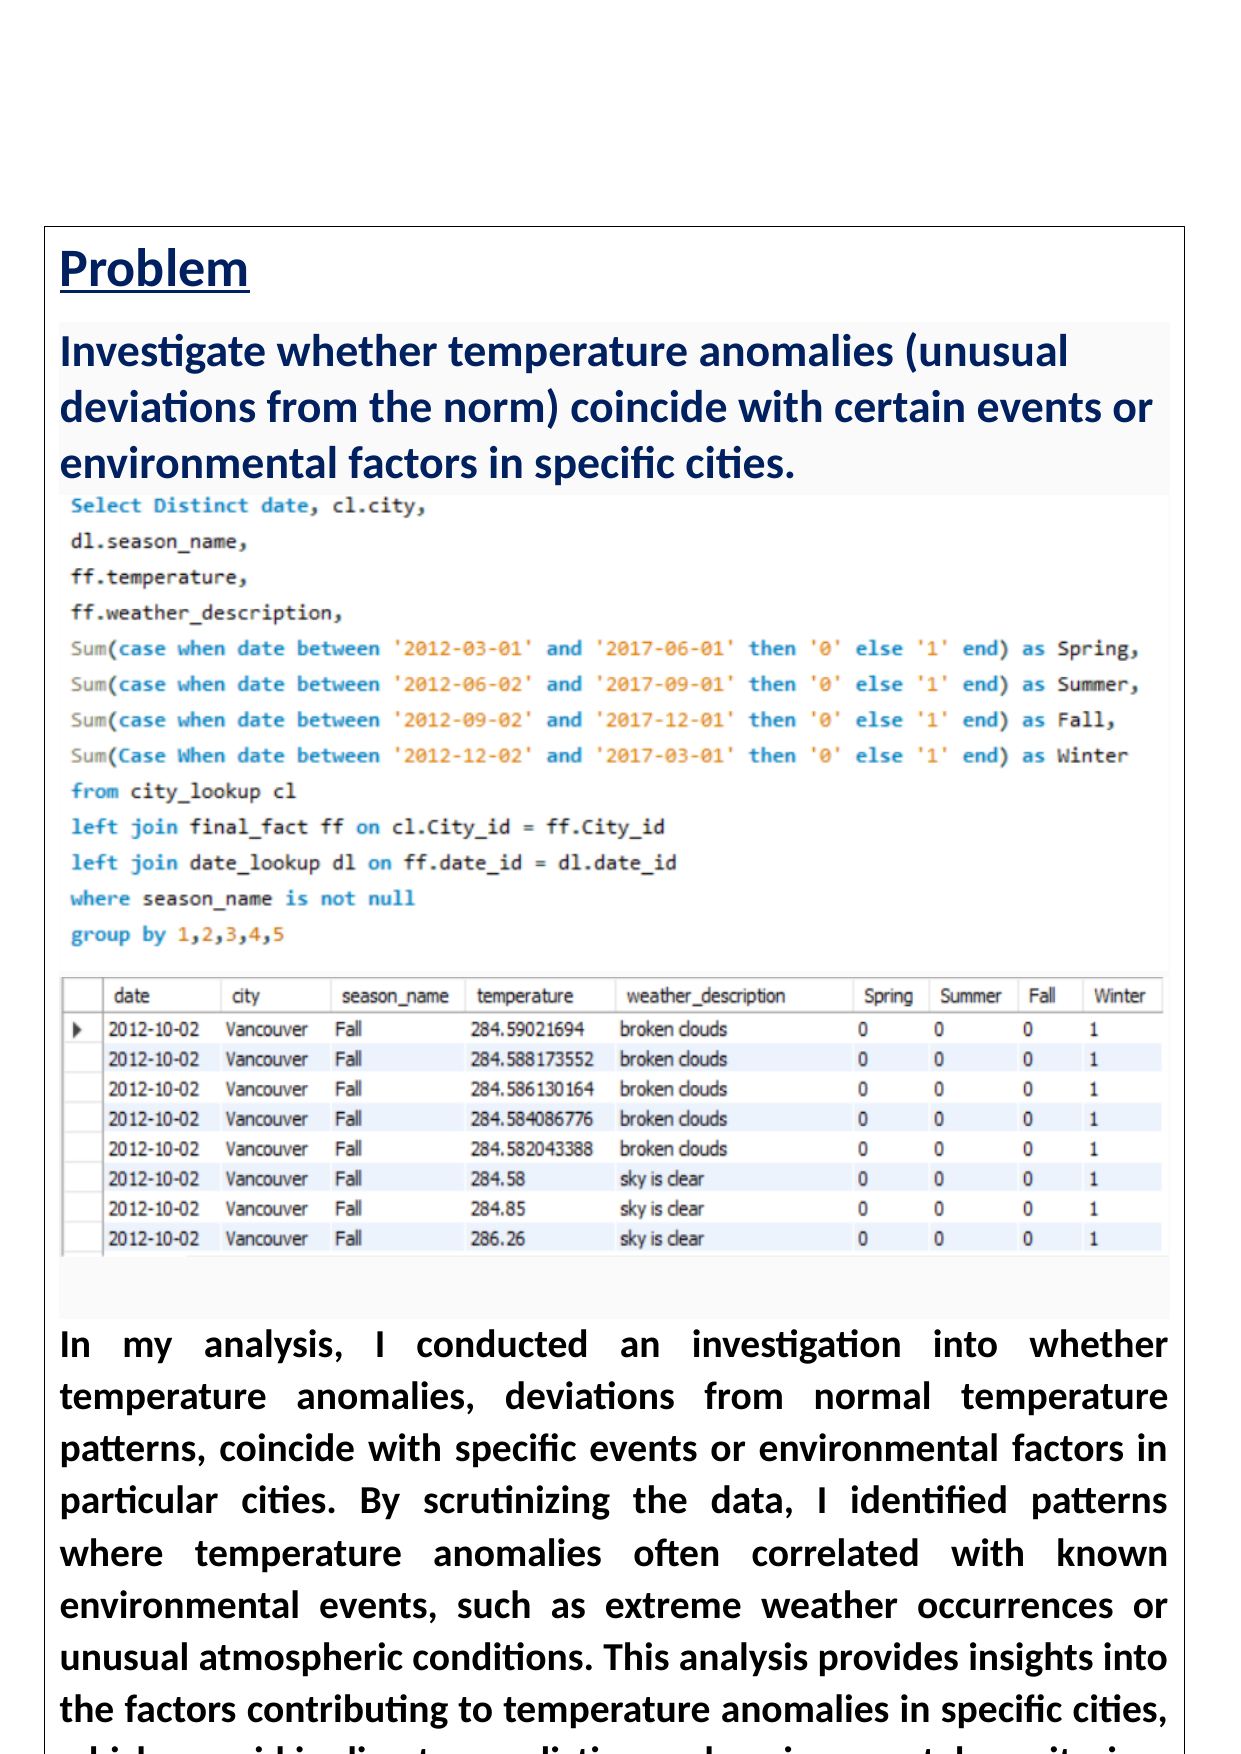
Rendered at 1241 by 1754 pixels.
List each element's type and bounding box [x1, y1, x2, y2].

picture [59, 495, 1169, 971]
picture [59, 977, 1169, 1257]
